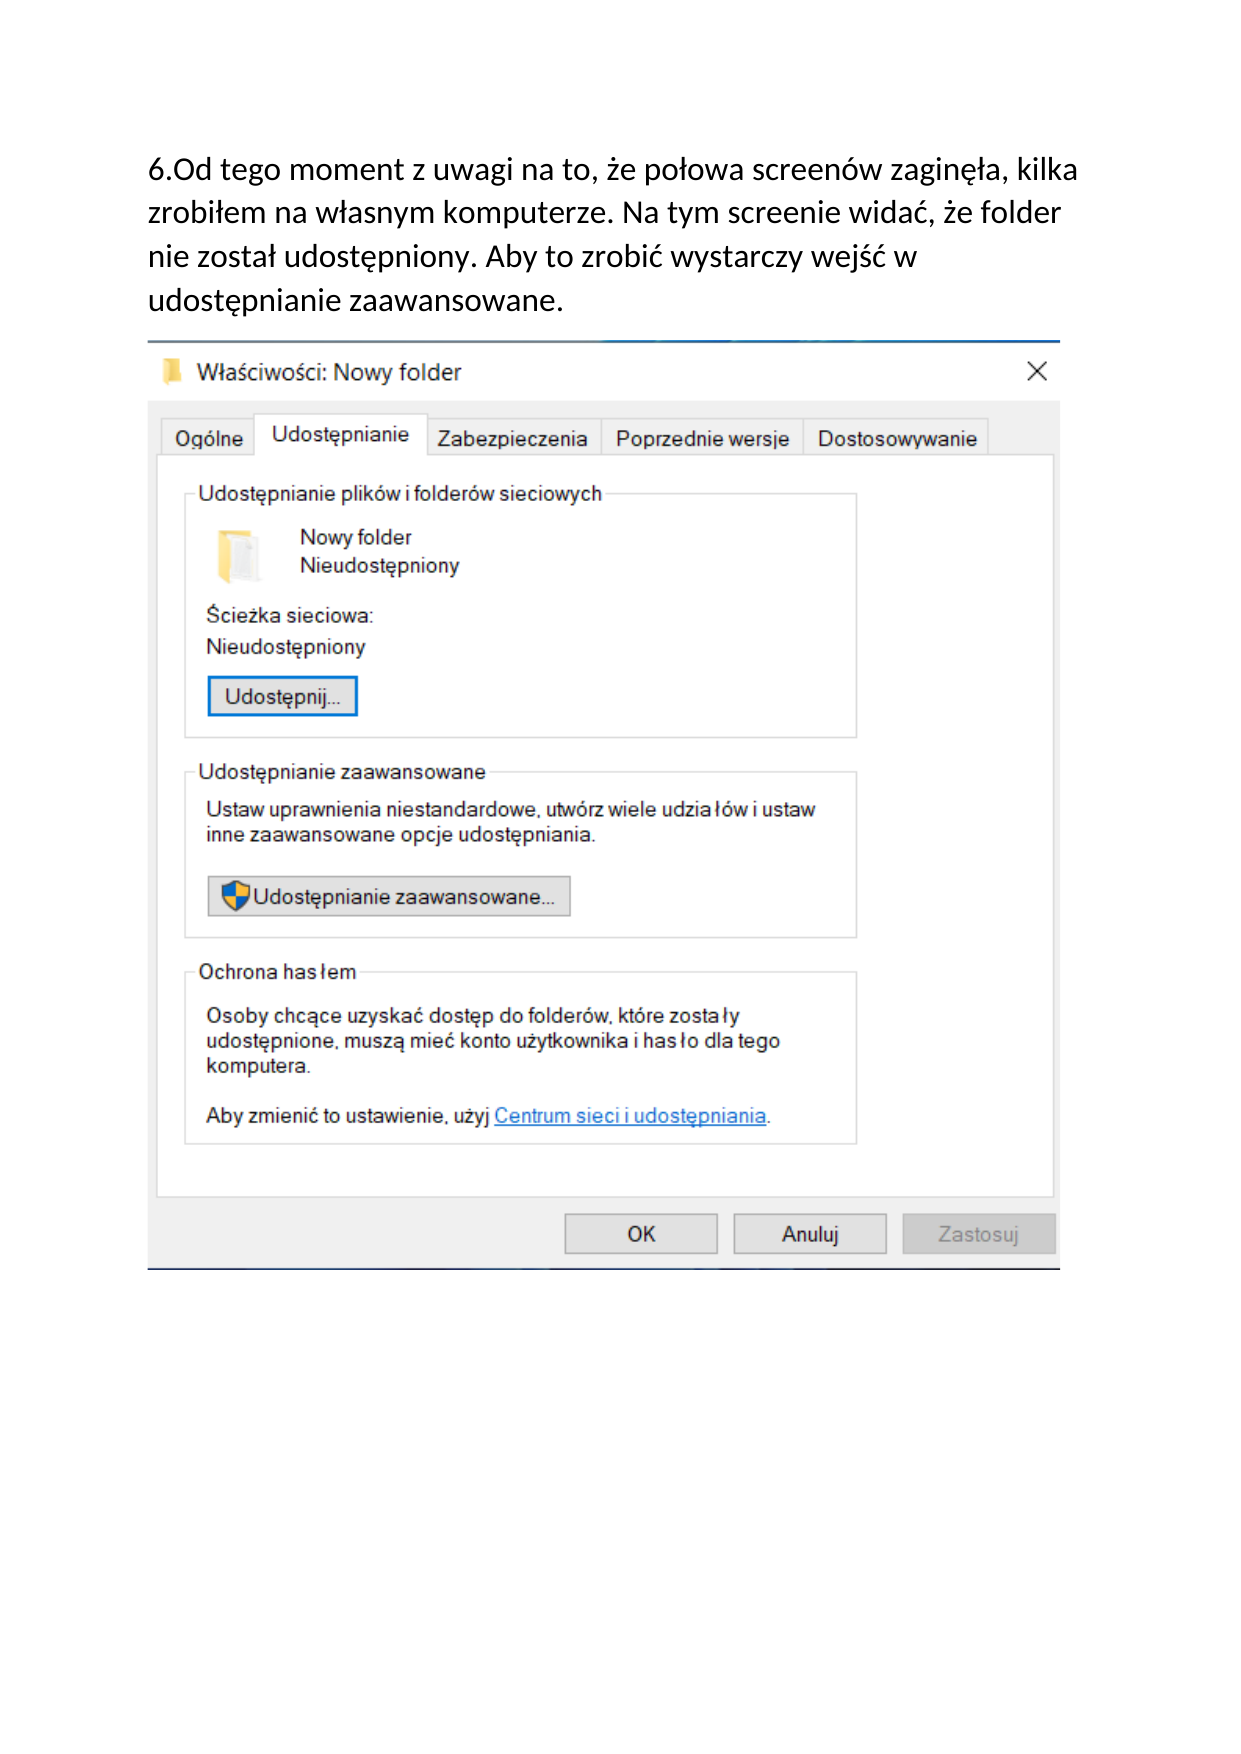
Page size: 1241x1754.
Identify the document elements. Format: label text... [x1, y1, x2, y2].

picture [147, 340, 1060, 1270]
text 6.Od tego moment z uwagi na to, że połowa screenów zaginęła, kilka zrobiłem na własnym komputerze. Na tym screenie widać, że folder nie został udostępniony. Aby to zrobić wystarczy wejść w udostępnianie zaawansowane. [148, 148, 1093, 320]
